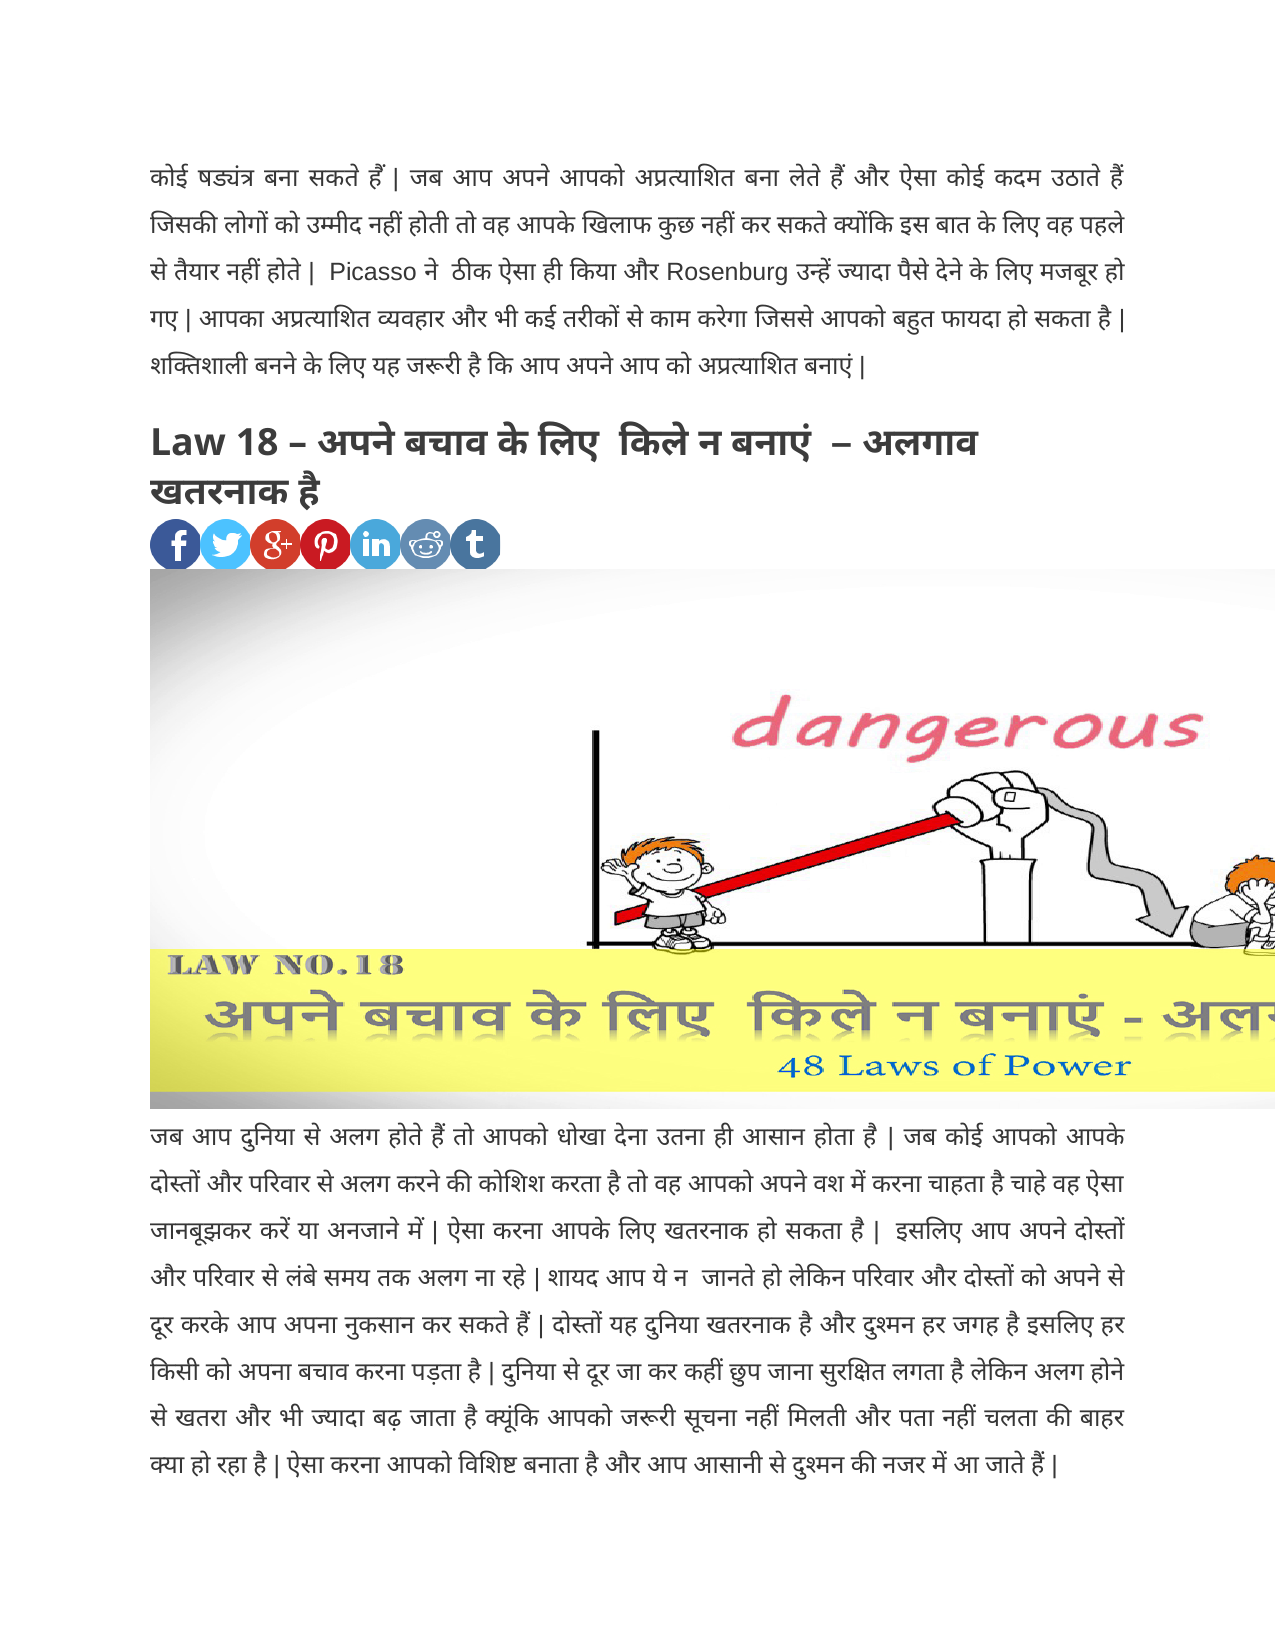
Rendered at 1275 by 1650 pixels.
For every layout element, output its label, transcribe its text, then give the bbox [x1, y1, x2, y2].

picture [150, 519, 1275, 1109]
text जब आप दुनिया से अलग होते हैं तो आपको धोखा देना उतना ही आसान होता है | जब कोई आपको आपके दोस्तों और परिवार से अलग करने की कोशिश करता है तो वह आपको अपने वश में करना चाहता है चाहे वह ऐसा जानबूझकर करें या अनजाने में | ऐसा करना आपके लिए खतरनाक हो सकता है | इसलिए आप अपने दोस्तों और परिवार से लंबे समय तक अलग ना रहे | शायद आप ये न जानते हो लेकिन परिवार और दोस्तों को अपने से दूर करके आप अपना नुकसान कर सकते हैं | दोस्तों यह दुनिया खतरनाक है और दुश्मन हर जगह है इसलिए हर किसी को अपना बचाव करना पड़ता है | दुनिया से दूर जा कर कहीं छुप जाना सुरक्षित लगता है लेकिन अलग होने से खतरा और भी ज्यादा बढ़ जाता है क्यूंकि आपको जरूरी सूचना नहीं मिलती और पता नहीं चलता की बाहर क्या हो रहा है | ऐसा करना आपको विशिष्ट बनाता है और आप आसानी से दुश्मन की नजर में आ जाते हैं | [150, 1109, 1125, 1484]
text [150, 150, 1125, 384]
text Law 18 – अपने बचाव के लिए किले न बनाएं – अलगाव खतरनाक है [150, 416, 1125, 520]
